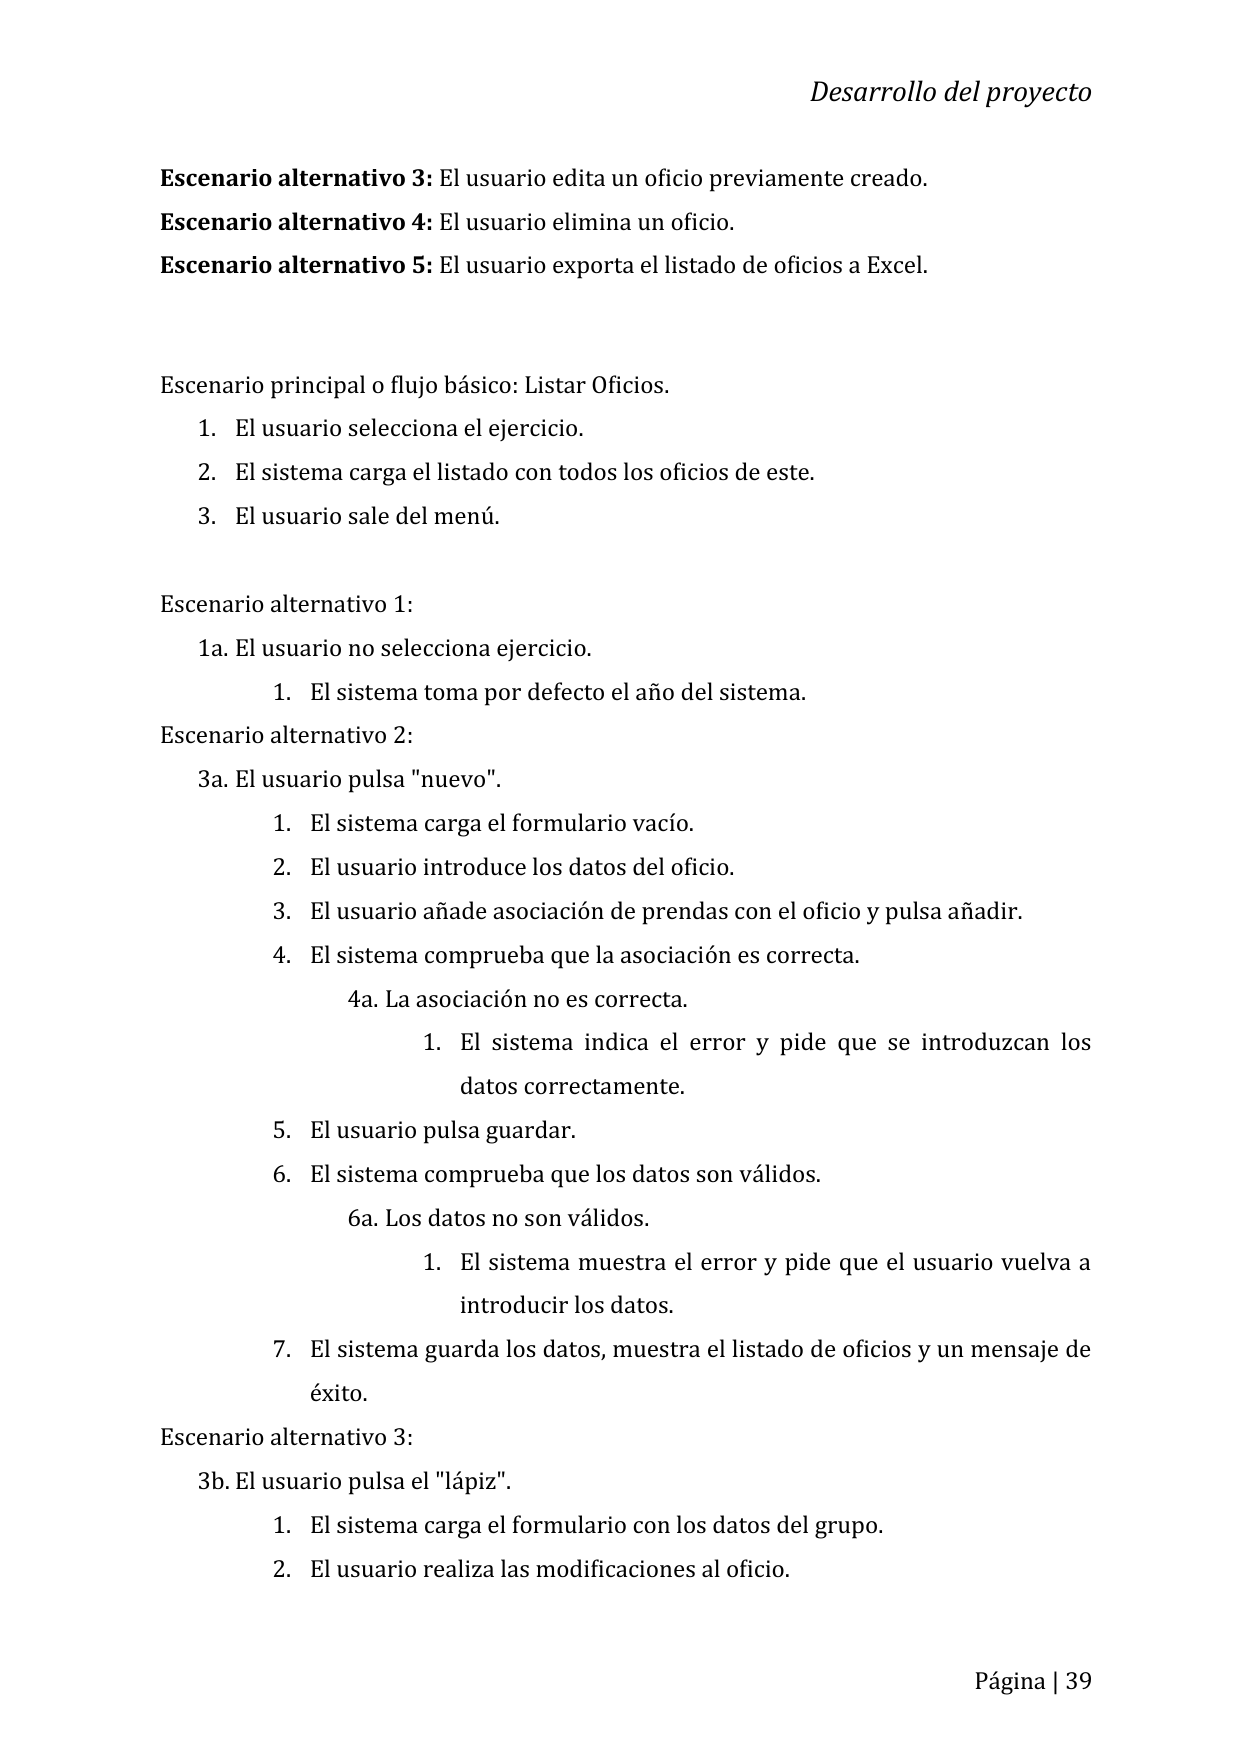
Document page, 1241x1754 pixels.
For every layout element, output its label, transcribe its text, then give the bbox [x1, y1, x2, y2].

list El usuario pulsa guardar. [272, 1115, 1092, 1144]
text Escenario alternativo 3: El usuario edita un oficio previamente creado. [159, 162, 1092, 192]
text Escenario principal o flujo básico: Listar Oficios. [159, 369, 1092, 398]
text Escenario alternativo 2: [159, 720, 1092, 749]
text Escenario alternativo 1: [159, 588, 1092, 618]
list El sistema carga el formulario vacío. [272, 808, 1092, 837]
list La asociación no es correcta. [347, 983, 1092, 1012]
list El usuario añade asociación de prendas con el oficio y pulsa añadir. [272, 896, 1092, 925]
text Escenario alternativo 5: El usuario exporta el listado de oficios a Excel. [159, 250, 1092, 279]
list El sistema comprueba que los datos son válidos. [272, 1159, 1092, 1188]
list El sistema comprueba que la asociación es correcta. [272, 939, 1092, 969]
list El usuario pulsa "nuevo". [197, 764, 1092, 793]
list El sistema muestra el error y pide que el usuario vuelva a introducir los datos. [422, 1246, 1092, 1319]
list El sistema carga el listado con todos los oficios de este. [197, 457, 1092, 486]
list El usuario realiza las modificaciones al oficio. [272, 1553, 1092, 1583]
list El sistema guarda los datos, muestra el listado de oficios y un mensaje de éxito. [272, 1334, 1092, 1407]
list El sistema carga el formulario con los datos del grupo. [272, 1509, 1092, 1539]
text Escenario alternativo 4: El usuario elimina un oficio. [159, 206, 1092, 236]
list El usuario introduce los datos del oficio. [272, 852, 1092, 881]
text Escenario alternativo 3: [159, 1422, 1092, 1451]
list El usuario pulsa el "lápiz". [197, 1466, 1092, 1495]
list El sistema toma por defecto el año del sistema. [272, 676, 1092, 706]
list El usuario sale del menú. [197, 501, 1092, 530]
list Los datos no son válidos. [347, 1202, 1092, 1232]
list El sistema indica el error y pide que se introduzcan los datos correctamente. [422, 1027, 1092, 1100]
list El usuario no selecciona ejercicio. [197, 632, 1092, 662]
list El usuario selecciona el ejercicio. [197, 413, 1092, 442]
